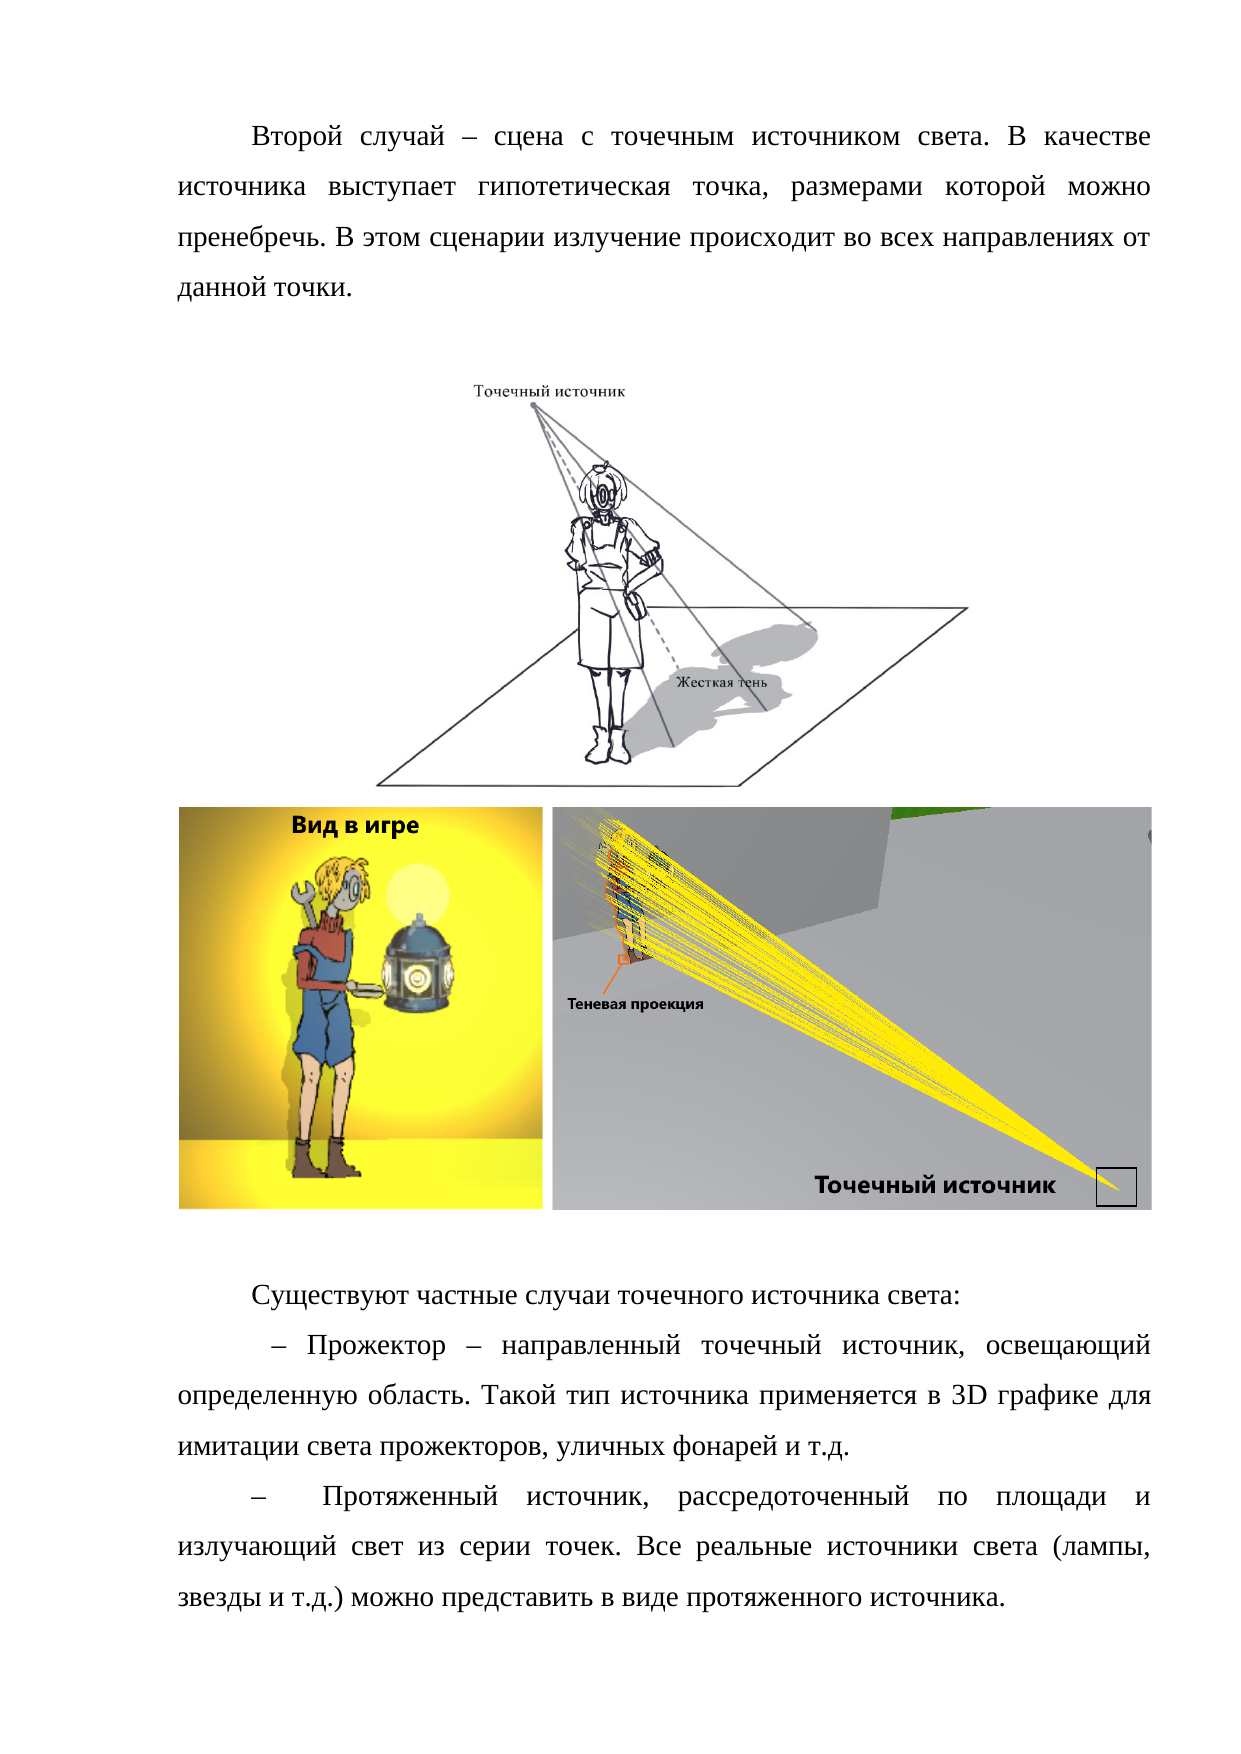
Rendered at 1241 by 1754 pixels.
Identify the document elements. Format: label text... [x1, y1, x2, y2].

text – Протяженный источник, рассредоточенный по площади и излучающий свет из серии точек. Все реальные источники света (лампы, звезды и т.д.) можно представить в виде протяженного источника. [177, 1478, 1152, 1612]
text Существуют частные случаи точечного источника света: [177, 1277, 1152, 1310]
picture [177, 355, 1152, 1210]
text – Прожектор – направленный точечный источник, освещающий определенную область. Такой тип источника применяется в 3D графике для имитации света прожекторов, уличных фонарей и т.д. [177, 1327, 1152, 1461]
text Второй случай – сцена с точечным источником света. В качестве источника выступает гипотетическая точка, размерами которой можно пренебречь. В этом сценарии излучение происходит во всех направлениях от данной точки. [177, 118, 1152, 303]
